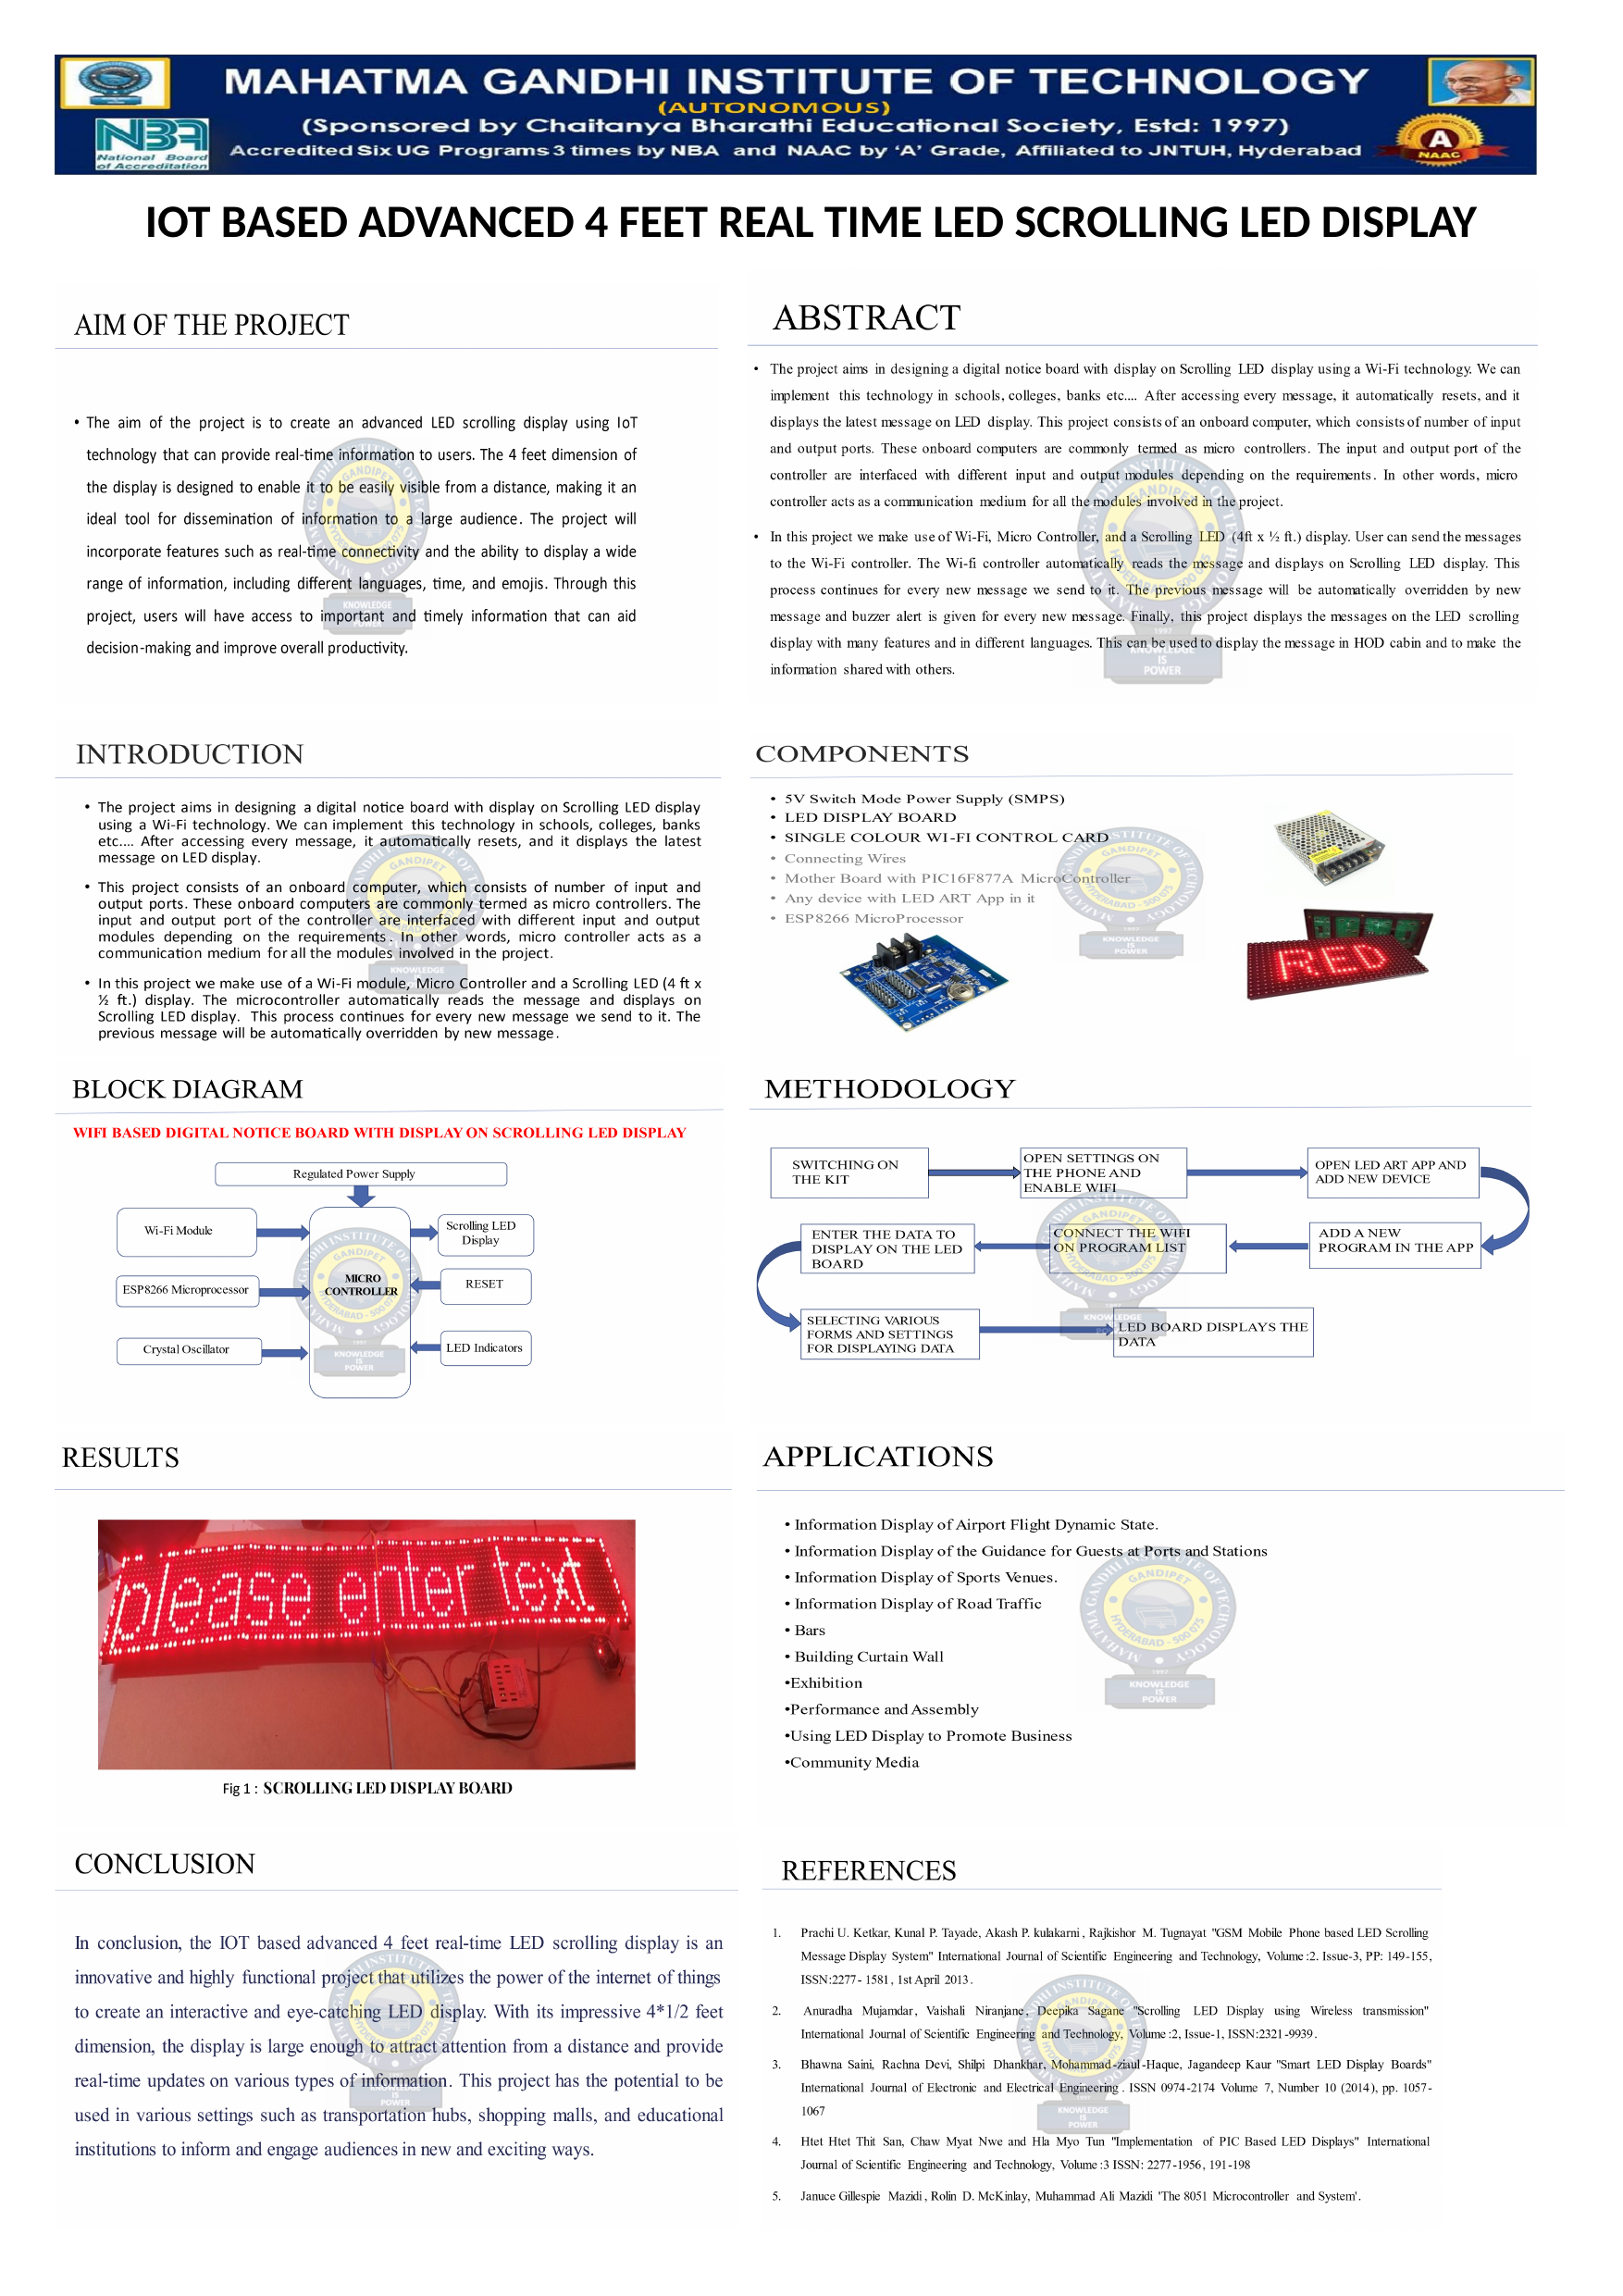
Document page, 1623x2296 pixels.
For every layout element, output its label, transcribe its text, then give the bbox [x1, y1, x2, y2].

picture [756, 1431, 1566, 1827]
picture [747, 268, 1538, 703]
picture [55, 283, 719, 703]
picture [55, 1833, 738, 2230]
picture [750, 733, 1515, 1055]
picture [55, 1432, 733, 1827]
picture [55, 55, 1537, 175]
text IOT BASED ADVANCED 4 FEET REAL TIME LED SCROLLING LED DISPLAY [55, 192, 1568, 249]
picture [55, 1061, 725, 1424]
picture [762, 1841, 1442, 2230]
picture [750, 1056, 1532, 1424]
picture [55, 720, 722, 1055]
